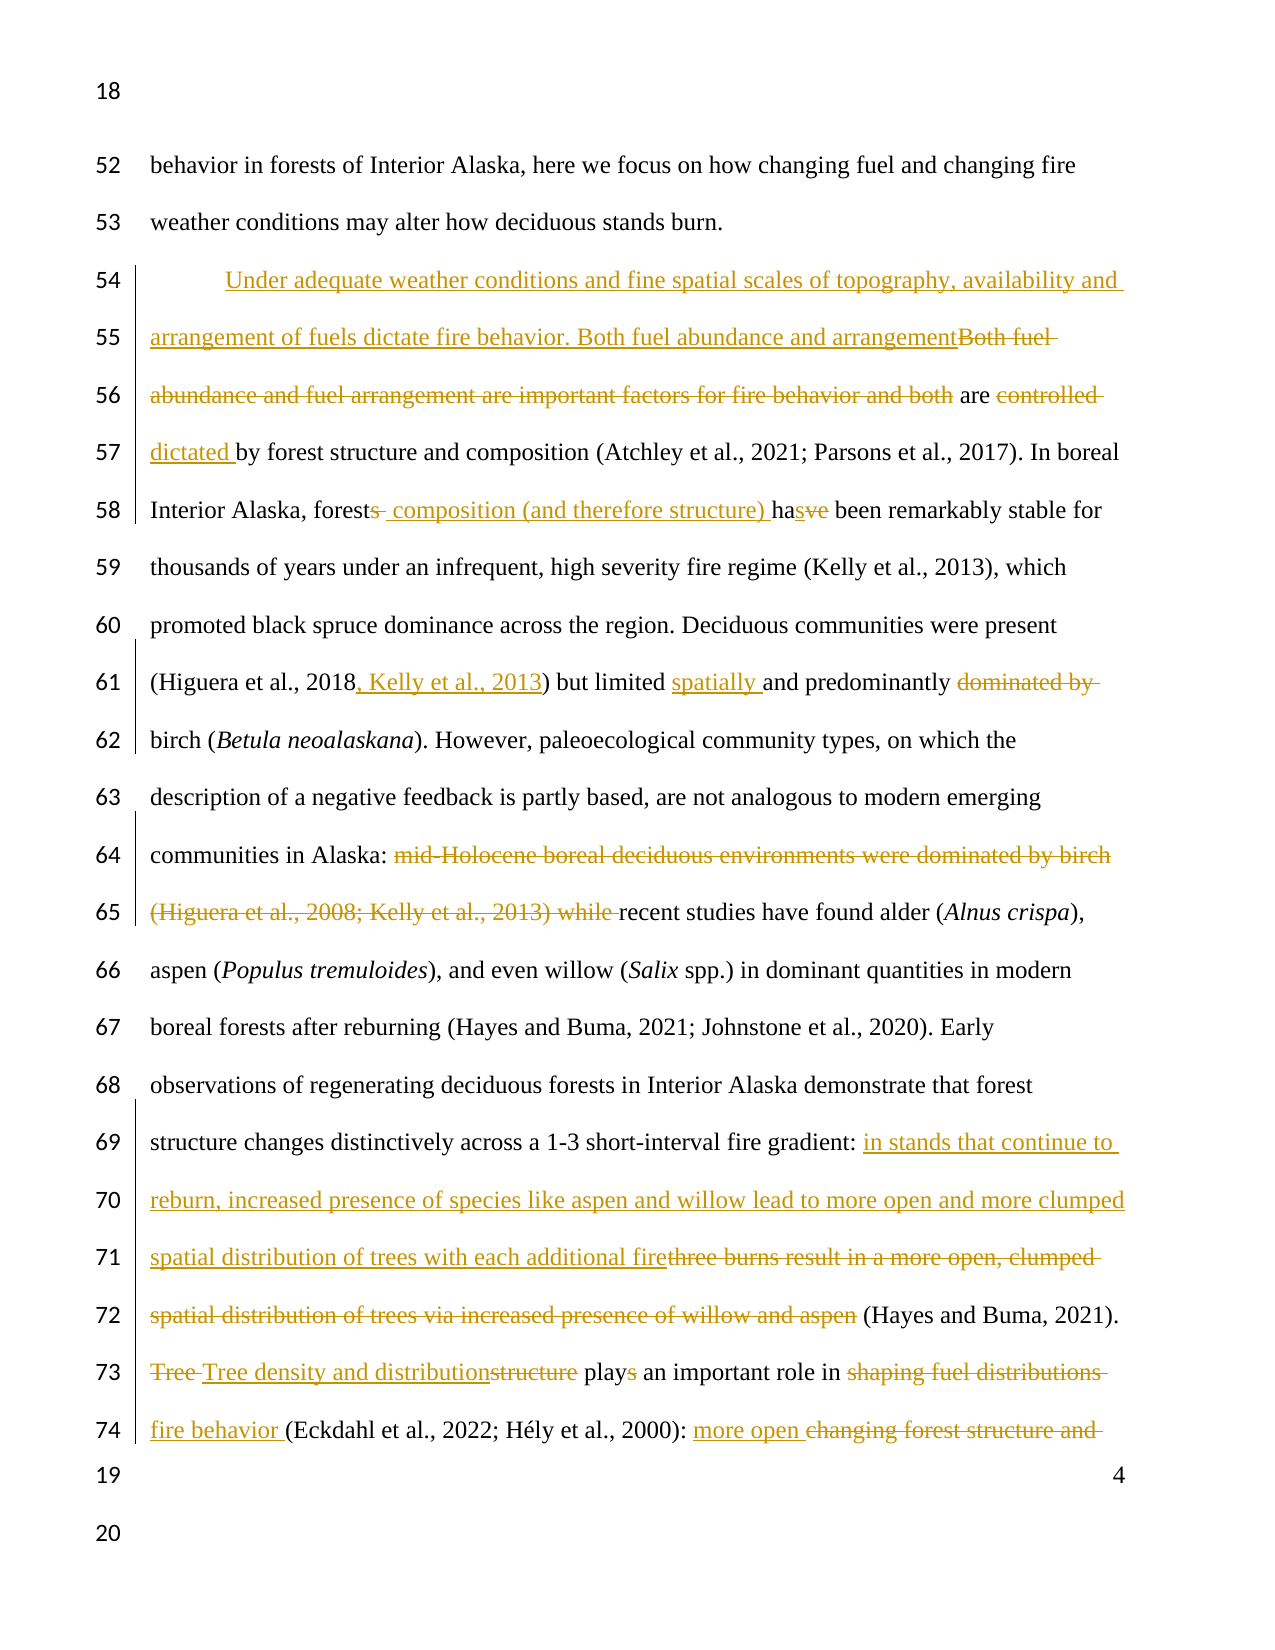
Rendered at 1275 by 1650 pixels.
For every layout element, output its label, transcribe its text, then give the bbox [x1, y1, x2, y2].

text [150, 1211, 1125, 1444]
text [150, 150, 1125, 236]
